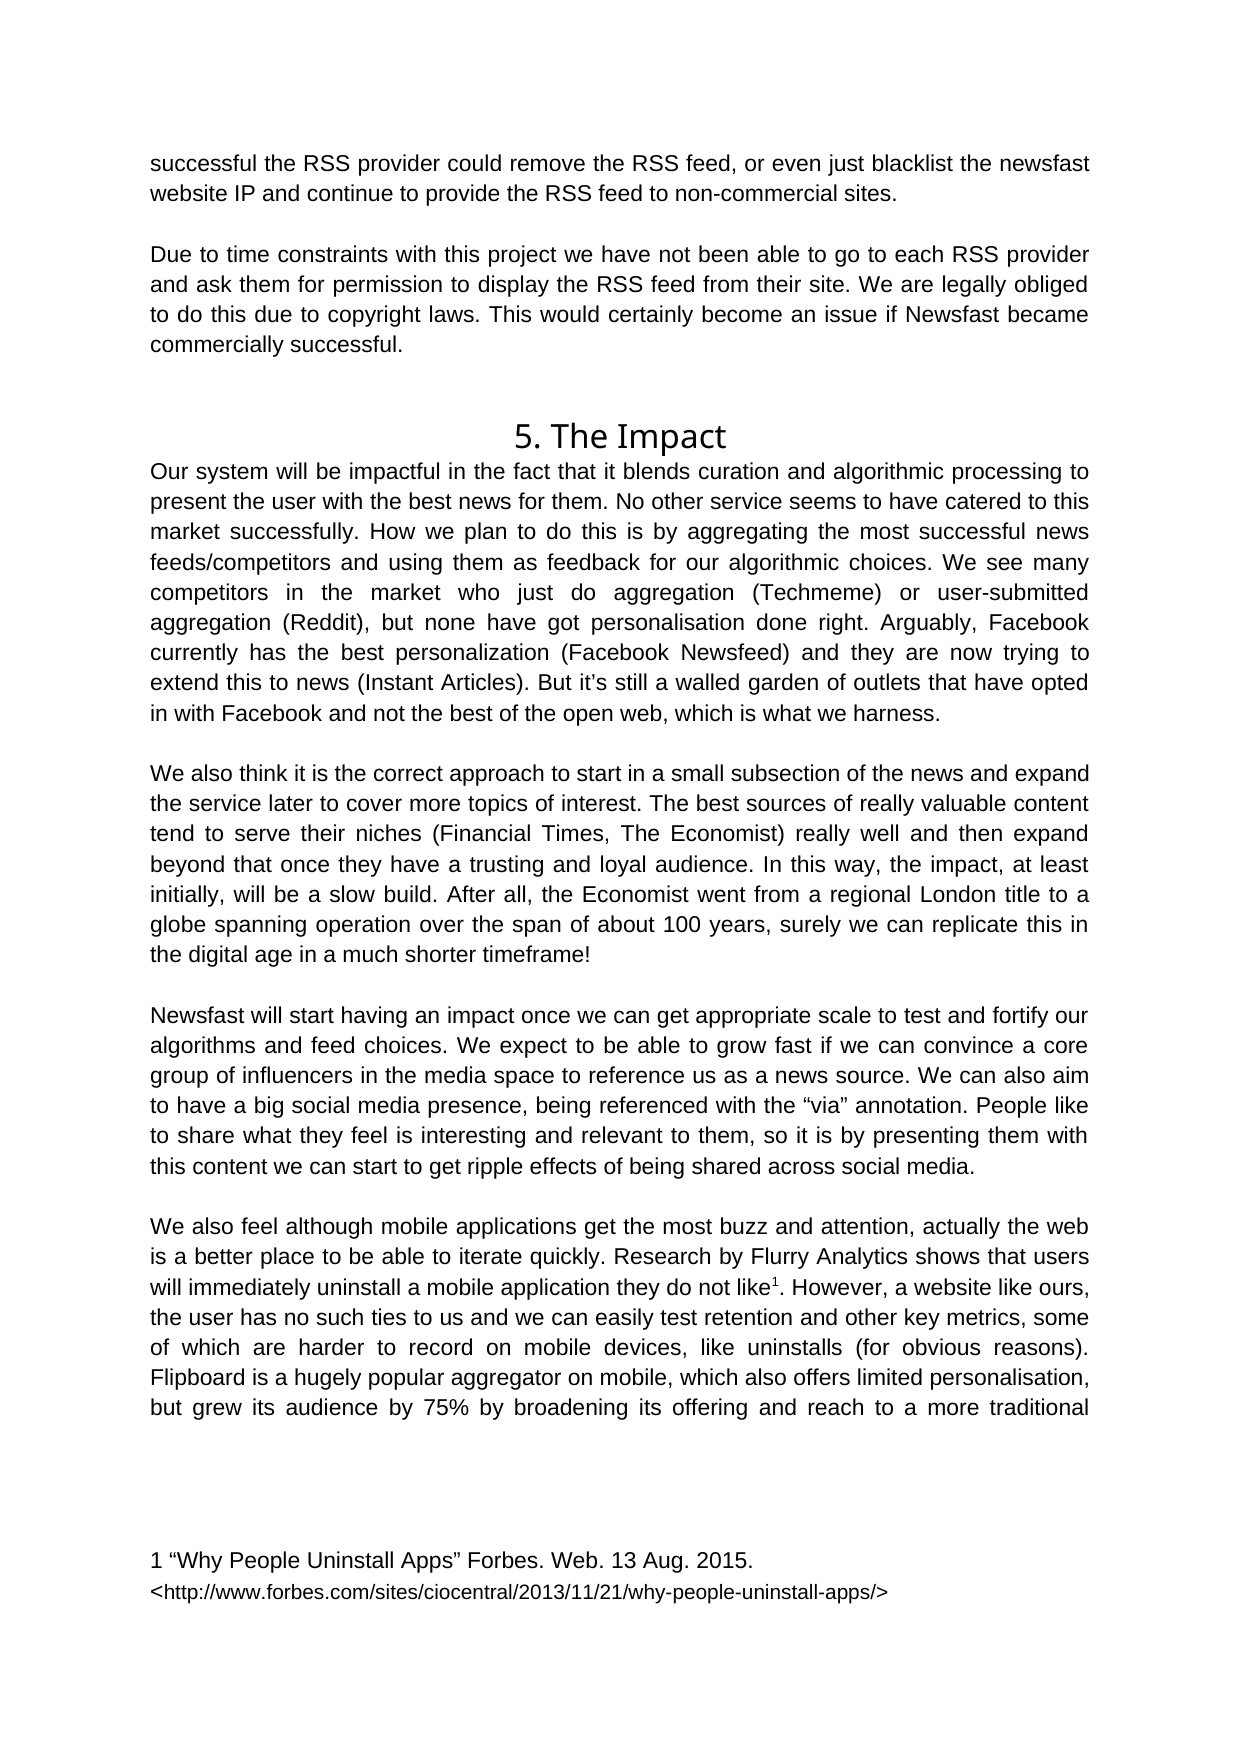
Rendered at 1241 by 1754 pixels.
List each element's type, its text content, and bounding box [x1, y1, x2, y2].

text Due to time constraints with this project we have not been able to go to each RSS provider and ask them for permission to display the RSS feed from their site. We are legally obliged to do this due to copyright laws. This would certainly become an issue if Newsfast became commercially successful. [150, 241, 1090, 358]
text Newsfast will start having an impact once we can get appropriate scale to test and fortify our algorithms and feed choices. We expect to be able to grow fast if we can convince a core group of influencers in the media space to reference us as a news source. We can also aim to have a big social media presence, being referenced with the “via” annotation. People like to share what they feel is interesting and relevant to them, so it is by presenting them with this content we can start to get ripple effects of being shared across social media. [150, 1002, 1090, 1179]
text We also think it is the correct approach to start in a small subsection of the news and expand the service later to cover more topics of interest. The best sources of really valuable content tend to serve their niches (Financial Times, The Economist) really well and then expand beyond that once they have a trusting and loyal audience. In this way, the impact, at least initially, will be a slow build. After all, the Economist went from a regional London title to a globe spanning operation over the span of about 100 years, surely we can replicate this in the digital age in a much shorter timeframe! [150, 760, 1090, 968]
text Our system will be impactful in the fact that it blends curation and algorithmic processing to present the user with the best news for them. No other service seems to have catered to this market successfully. How we plan to do this is by aggregating the most successful news feeds/competitors and using them as feedback for our algorithmic choices. We see many competitors in the market who just do aggregation (Techmeme) or user-submitted aggregation (Reddit), but none have got personalisation done right. Arguably, Facebook currently has the best personalization (Facebook Newsfeed) and they are now trying to extend this to news (Instant Articles). But it’s still a walled garden of outlets that have opted in with Facebook and not the best of the open web, which is what we harness. [150, 458, 1090, 726]
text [150, 1213, 1090, 1451]
subtitle 5. The Impact [150, 412, 1090, 458]
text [150, 150, 1090, 207]
